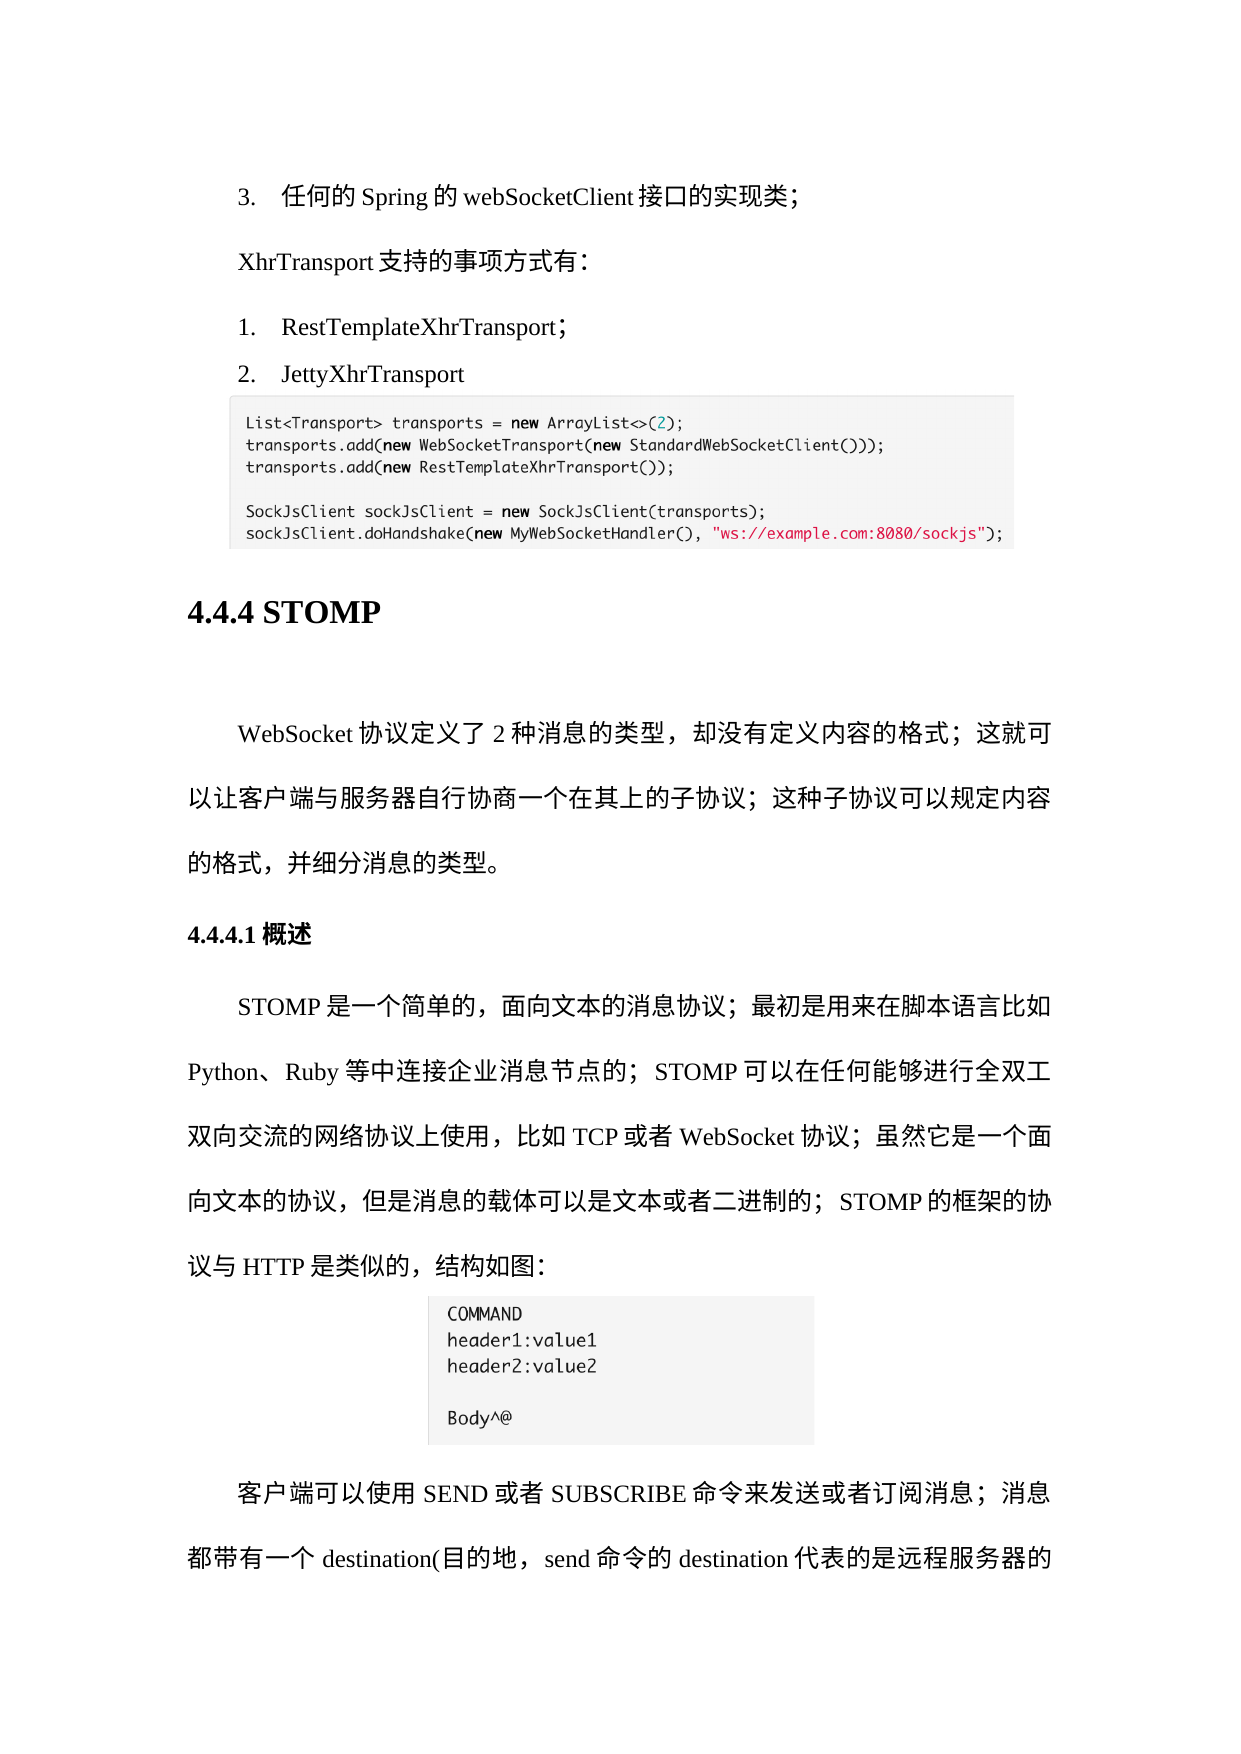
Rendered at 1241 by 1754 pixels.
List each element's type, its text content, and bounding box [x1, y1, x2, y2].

text XhrTransport支持的事项方式有： [187, 227, 1053, 292]
list JettyXhrTransport [237, 357, 1053, 389]
picture [226, 389, 1015, 549]
text STOMP是一个简单的，面向文本的消息协议；最初是用来在脚本语言比如Python、Ruby等中连接企业消息节点的；STOMP可以在任何能够进行全双工双向交流的网络协议上使用，比如TCP或者WebSocket协议；虽然它是一个面向文本的协议，但是消息的载体可以是文本或者二进制的；STOMP的框架的协议与HTTP是类似的，结构如图： [187, 972, 1053, 1297]
picture [426, 1296, 815, 1445]
list 任何的Spring的webSocketClient接口的实现类； [237, 162, 1053, 227]
list RestTemplateXhrTransport； [237, 292, 1053, 357]
subtitle 4.4.4 STOMP [187, 579, 1053, 644]
text WebSocket协议定义了2种消息的类型，却没有定义内容的格式；这就可以让客户端与服务器自行协商一个在其上的子协议；这种子协议可以规定内容的格式，并细分消息的类型。 [187, 699, 1053, 894]
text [187, 1459, 1053, 1589]
subtitle 4.4.4.1 概述 [187, 900, 1053, 965]
